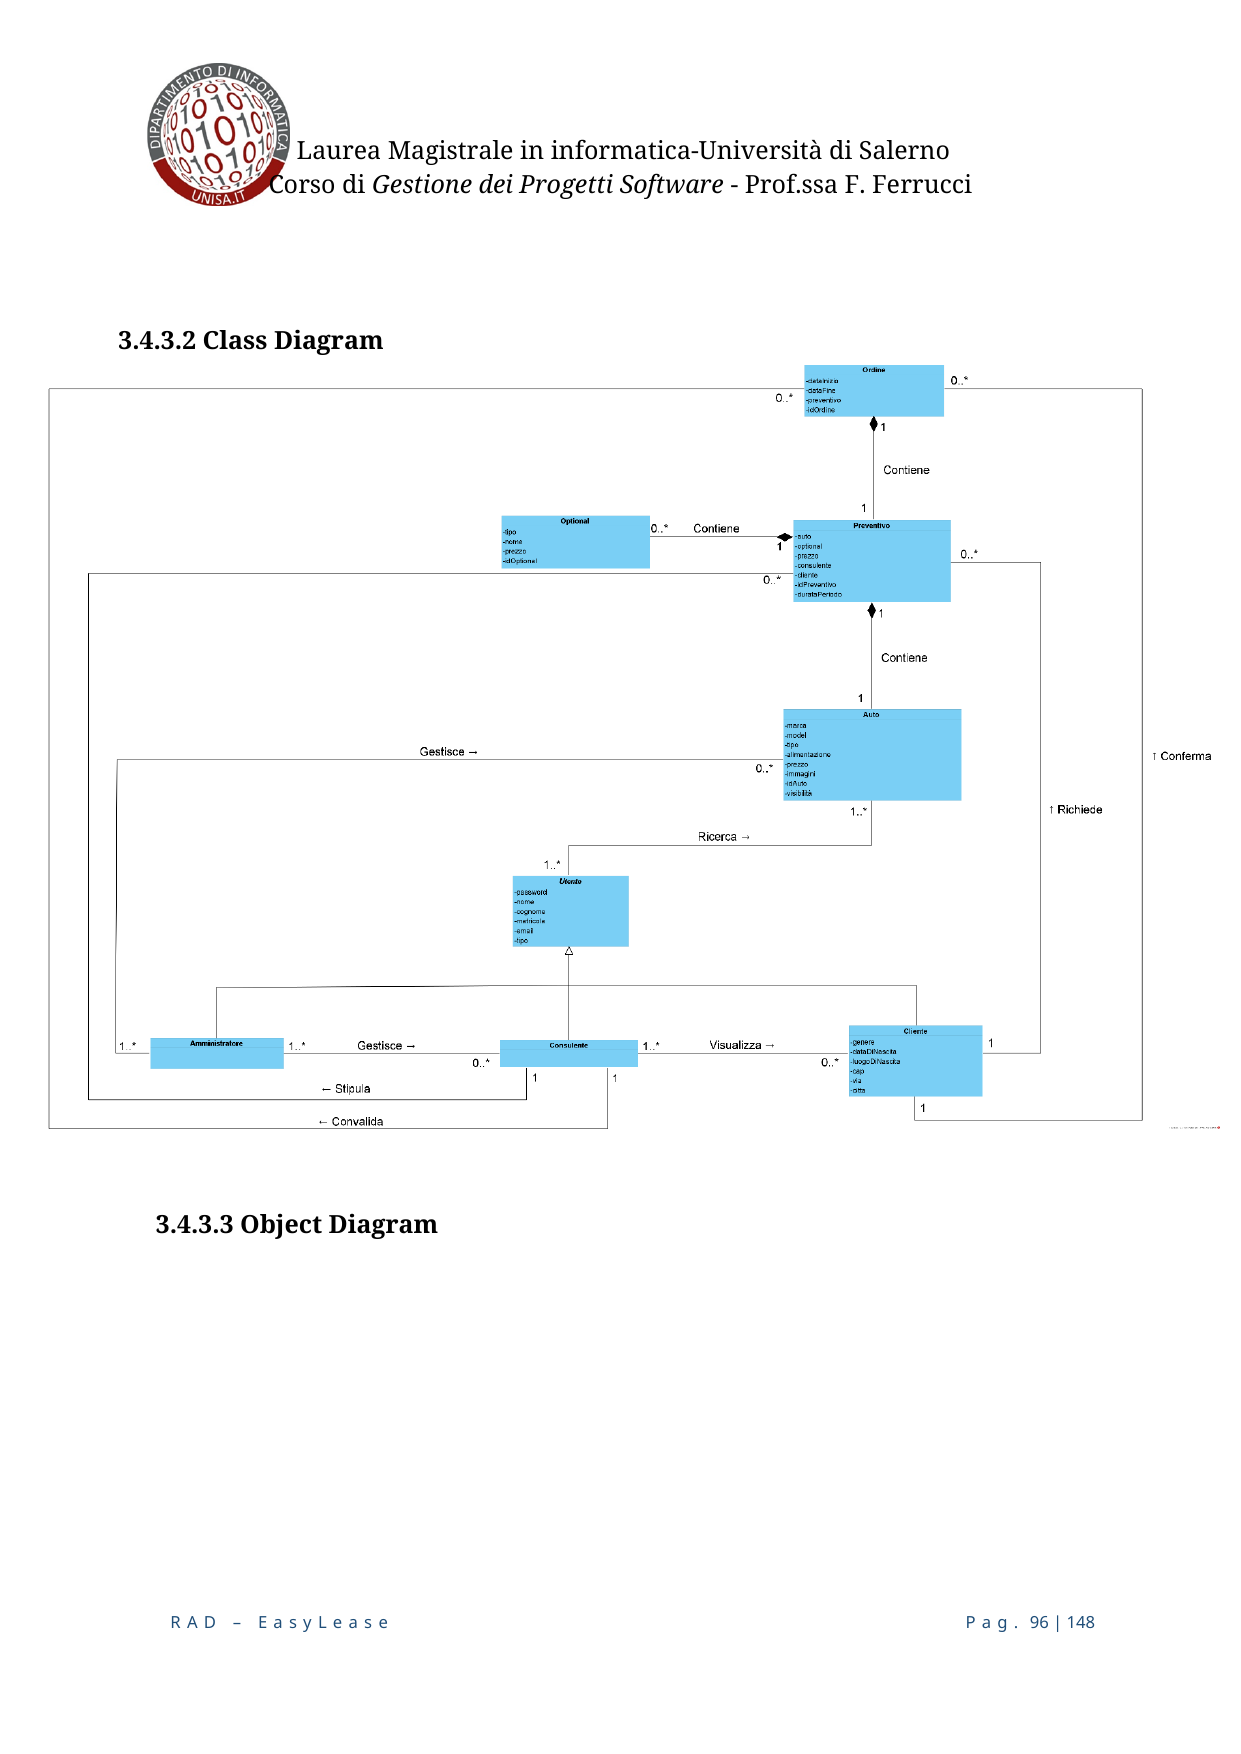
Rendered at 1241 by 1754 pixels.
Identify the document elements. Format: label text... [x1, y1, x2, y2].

text 3.4.3.2 Class Diagram [118, 323, 1122, 357]
picture [147, 63, 290, 206]
text 3.4.3.3 Object Diagram [118, 1207, 1122, 1241]
picture [47, 363, 1221, 1131]
